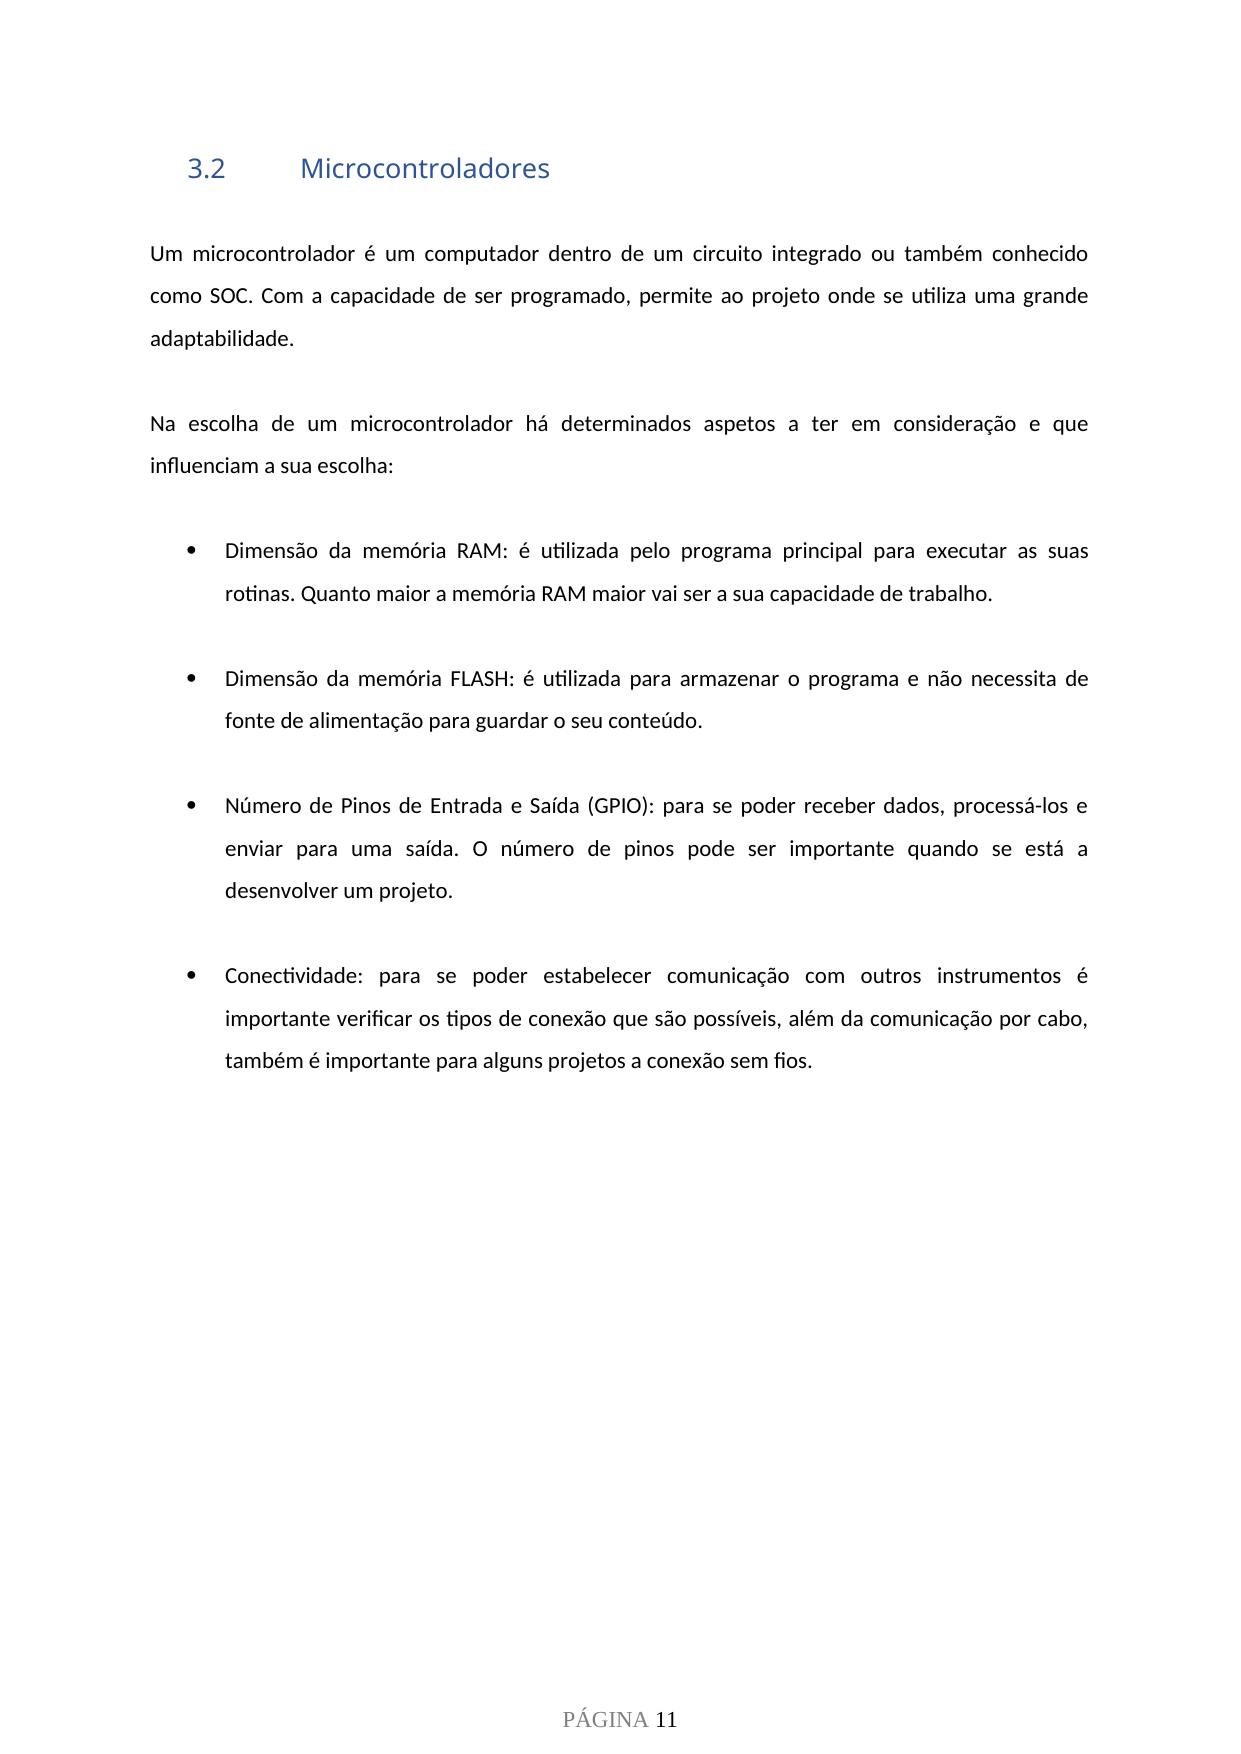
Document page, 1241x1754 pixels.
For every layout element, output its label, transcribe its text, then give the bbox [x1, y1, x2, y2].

text Um microcontrolador é um computador dentro de um circuito integrado ou também conhecido como SOC. Com a capacidade de ser programado, permite ao projeto onde se utiliza uma grande adaptabilidade. [150, 239, 1090, 352]
list Dimensão da memória RAM: é utilizada pelo programa principal para executar as suas rotinas. Quanto maior a memória RAM maior vai ser a sua capacidade de trabalho. [187, 536, 1090, 607]
list Número de Pinos de Entrada e Saída (GPIO): para se poder receber dados, processá-los e enviar para uma saída. O número de pinos pode ser importante quando se está a desenvolver um projeto. [187, 791, 1090, 904]
text Na escolha de um microcontrolador há determinados aspetos a ter em consideração e que influenciam a sua escolha: [150, 409, 1090, 479]
subtitle Microcontroladores [187, 149, 1090, 186]
list Conectividade: para se poder estabelecer comunicação com outros instrumentos é importante verificar os tipos de conexão que são possíveis, além da comunicação por cabo, também é importante para alguns projetos a conexão sem fios. [187, 961, 1090, 1074]
list Dimensão da memória FLASH: é utilizada para armazenar o programa e não necessita de fonte de alimentação para guardar o seu conteúdo. [187, 664, 1090, 734]
